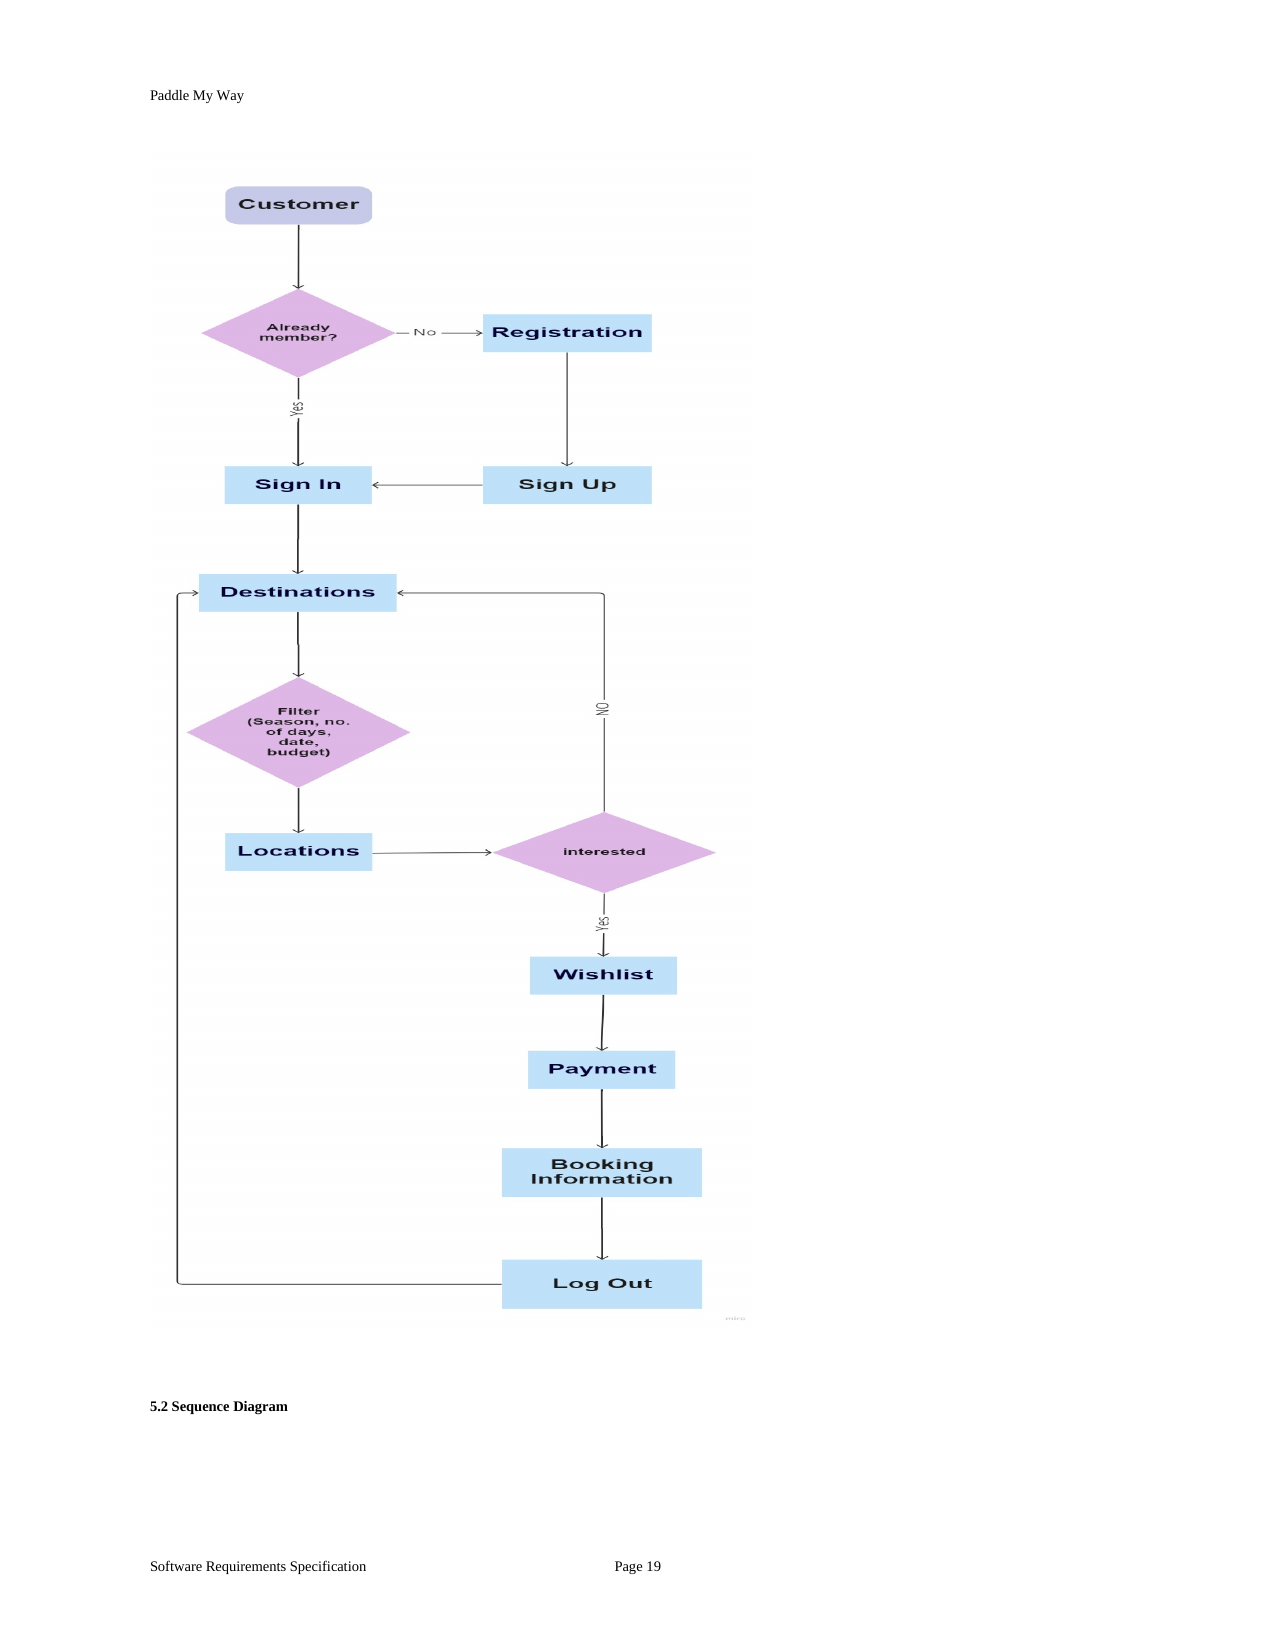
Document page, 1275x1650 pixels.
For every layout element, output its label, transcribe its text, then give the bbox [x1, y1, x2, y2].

picture [149, 150, 759, 1327]
text 5.2 Sequence Diagram [150, 1386, 1125, 1414]
